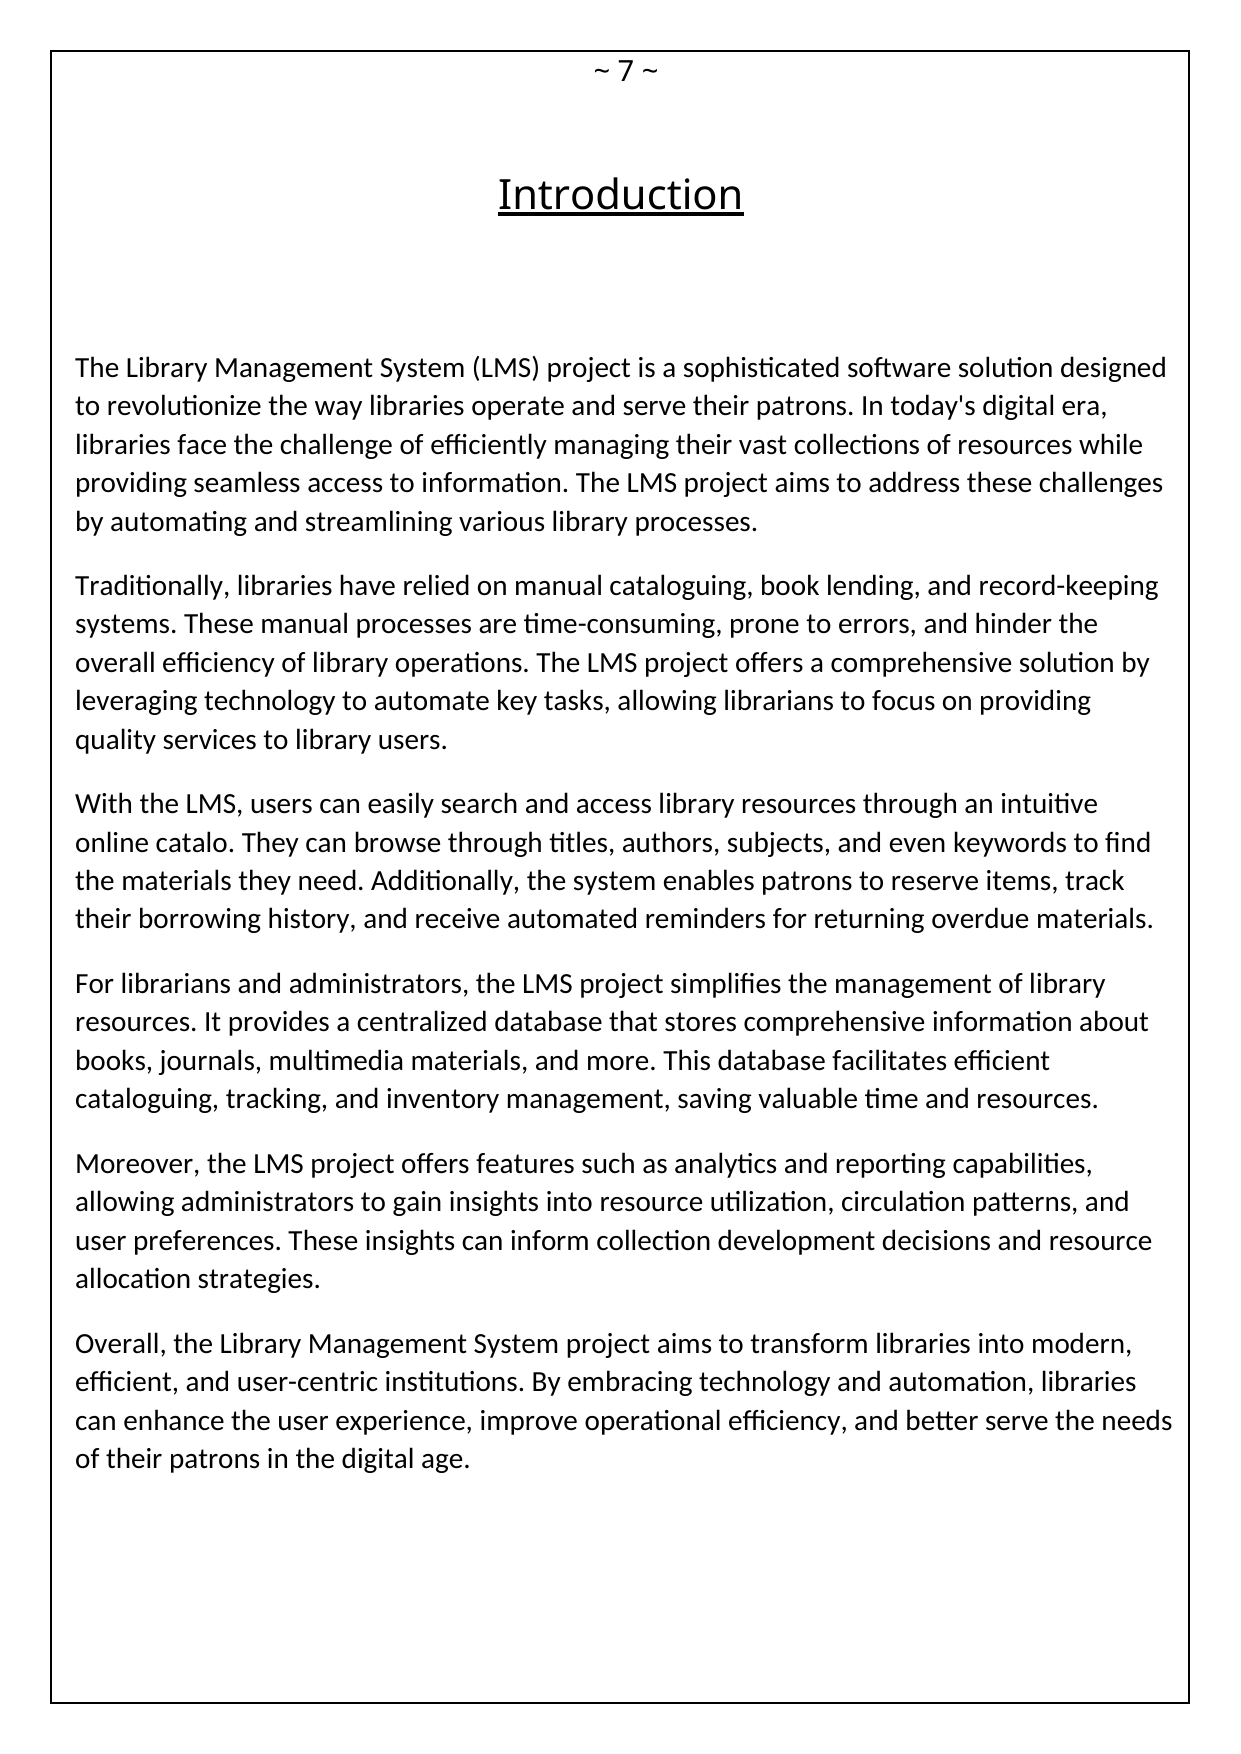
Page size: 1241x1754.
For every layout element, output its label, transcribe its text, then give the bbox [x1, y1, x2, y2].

subtitle Introduction [75, 164, 1166, 221]
text With the LMS, users can easily search and access library resources through an intuitive online catalo. They can browse through titles, authors, subjects, and even keywords to find the materials they need. Additionally, the system enables patrons to reserve items, track their borrowing history, and receive automated reminders for returning overdue materials. [75, 785, 1177, 936]
text The Library Management System (LMS) project is a sophisticated software solution designed to revolutionize the way libraries operate and serve their patrons. In today's digital era, libraries face the challenge of efficiently managing their vast collections of resources while providing seamless access to information. The LMS project aims to address these challenges by automating and streamlining various library processes. [75, 349, 1177, 538]
text Traditionally, libraries have relied on manual cataloguing, book lending, and record-keeping systems. These manual processes are time-consuming, prone to errors, and hinder the overall efficiency of library operations. The LMS project offers a comprehensive solution by leveraging technology to automate key tasks, allowing librarians to focus on providing quality services to library users. [75, 567, 1177, 756]
text For librarians and administrators, the LMS project simplifies the management of library resources. It provides a centralized database that stores comprehensive information about books, journals, multimedia materials, and more. This database facilitates efficient cataloguing, tracking, and inventory management, saving valuable time and resources. [75, 965, 1177, 1116]
text Overall, the Library Management System project aims to transform libraries into modern, efficient, and user-centric institutions. By embracing technology and automation, libraries can enhance the user experience, improve operational efficiency, and better serve the needs of their patrons in the digital age. [75, 1325, 1177, 1476]
text Moreover, the LMS project offers features such as analytics and reporting capabilities, allowing administrators to gain insights into resource utilization, circulation patterns, and user preferences. These insights can inform collection development decisions and resource allocation strategies. [75, 1145, 1177, 1296]
